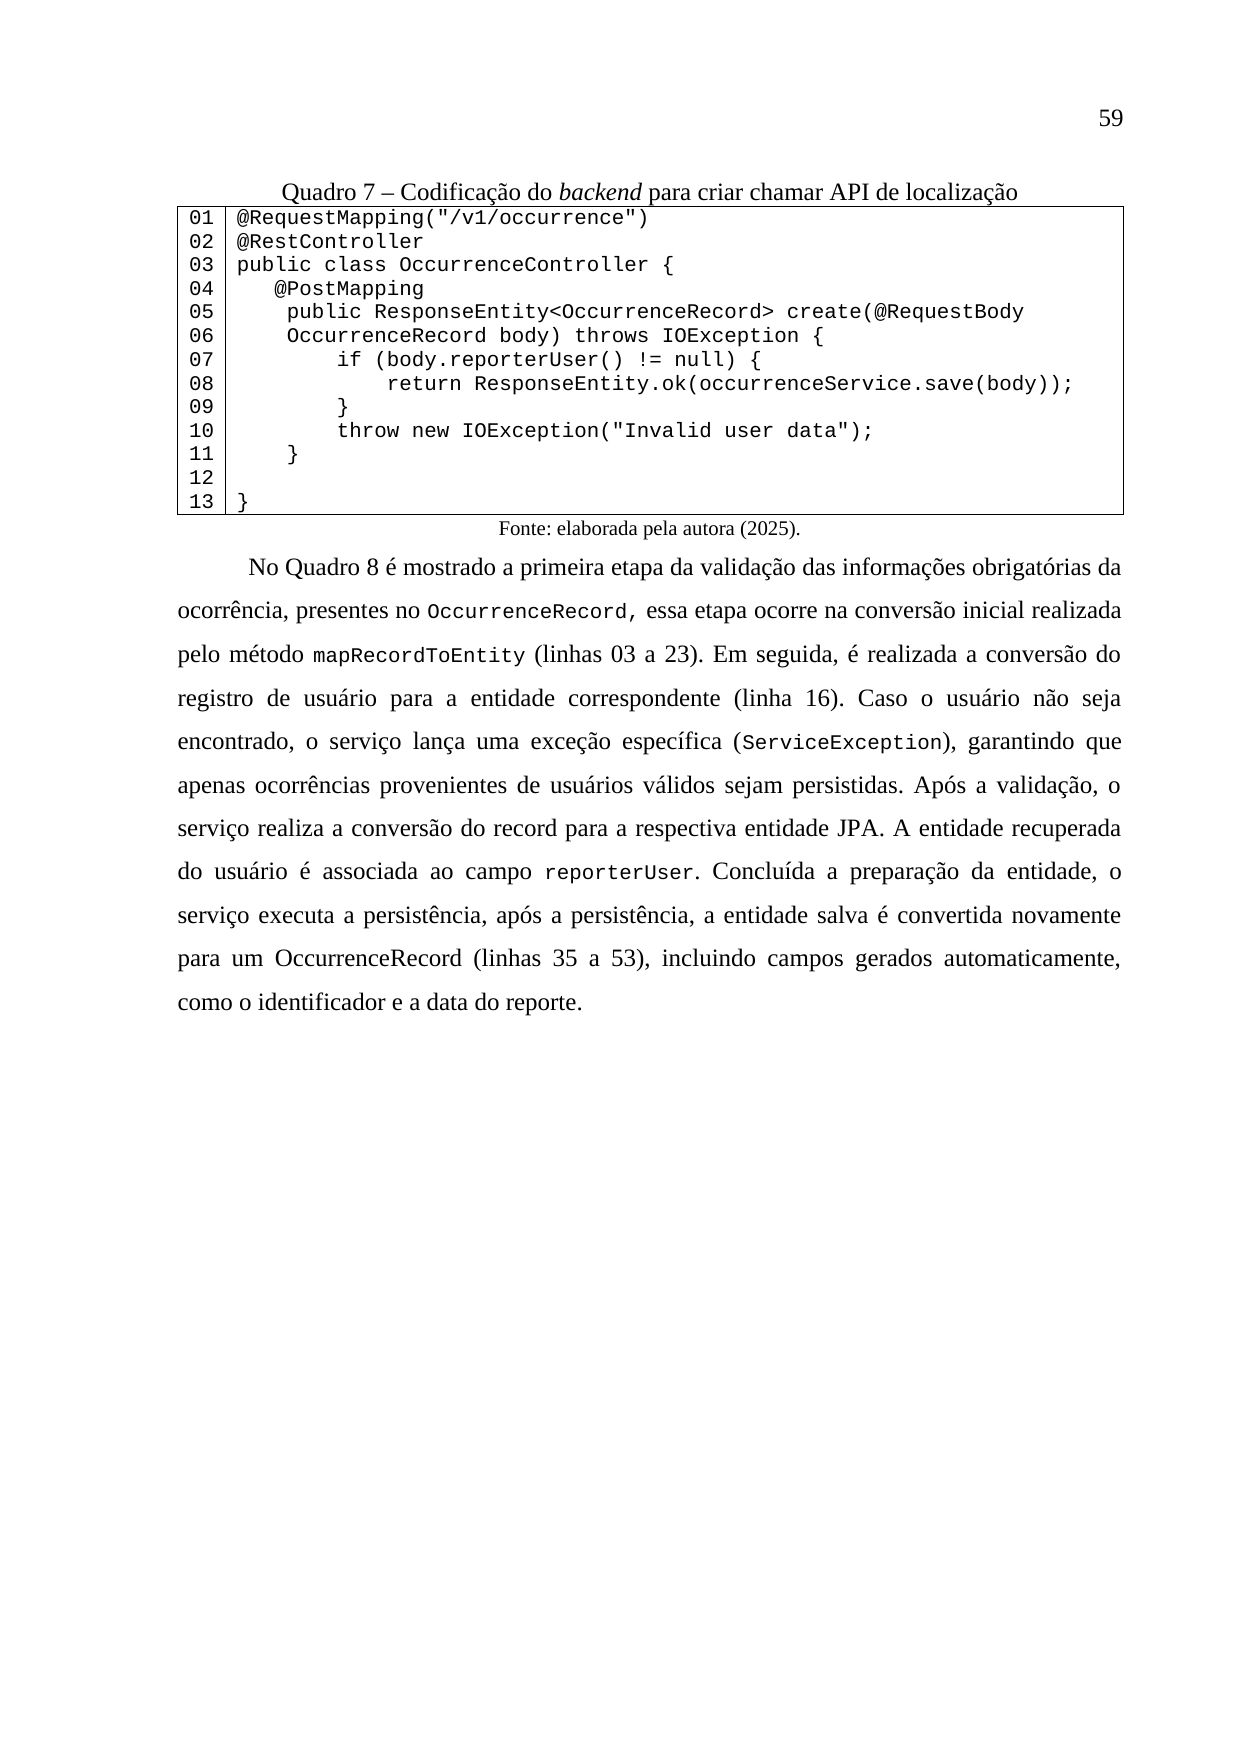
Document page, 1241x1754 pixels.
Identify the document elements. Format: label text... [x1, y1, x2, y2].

table_header @RequestMapping("/v1/occurrence") @RestController public class OccurrenceController { [226, 207, 1123, 278]
text No Quadro 8 é mostrado a primeira etapa da validação das informações obrigatórias da ocorrência, presentes no OccurrenceRecord, essa etapa ocorre na conversão inicial realizada pelo método mapRecordToEntity (linhas 03 a 23). Em seguida, é realizada a conversão do registro de usuário para a entidade correspondente (linha 16). Caso o usuário não seja encontrado, o serviço lança uma exceção específica (ServiceException), garantindo que apenas ocorrências provenientes de usuários válidos sejam persistidas. Após a validação, o serviço realiza a conversão do record para a respectiva entidade JPA. A entidade recuperada do usuário é associada ao campo reporterUser. Concluída a preparação da entidade, o serviço executa a persistência, após a persistência, a entidade salva é convertida novamente para um OccurrenceRecord (linhas 35 a 53), incluindo campos gerados automaticamente, como o identificador e a data do reporte. [177, 552, 1122, 1015]
text Fonte: elaborada pela autora (2025). [177, 515, 1122, 539]
table_header 01 02 03 [178, 207, 225, 278]
table_cell 04 05 06 07 08 09 10 11 12 13 [178, 278, 225, 514]
table_cell @PostMapping public ResponseEntity<OccurrenceRecord> create(@RequestBody OccurrenceRecord body) throws IOException { if (body.reporterUser() != null) { return ResponseEntity.ok(occurrenceService.save(body)); } throw new IOException("Invalid user data"); } } [226, 278, 1123, 514]
